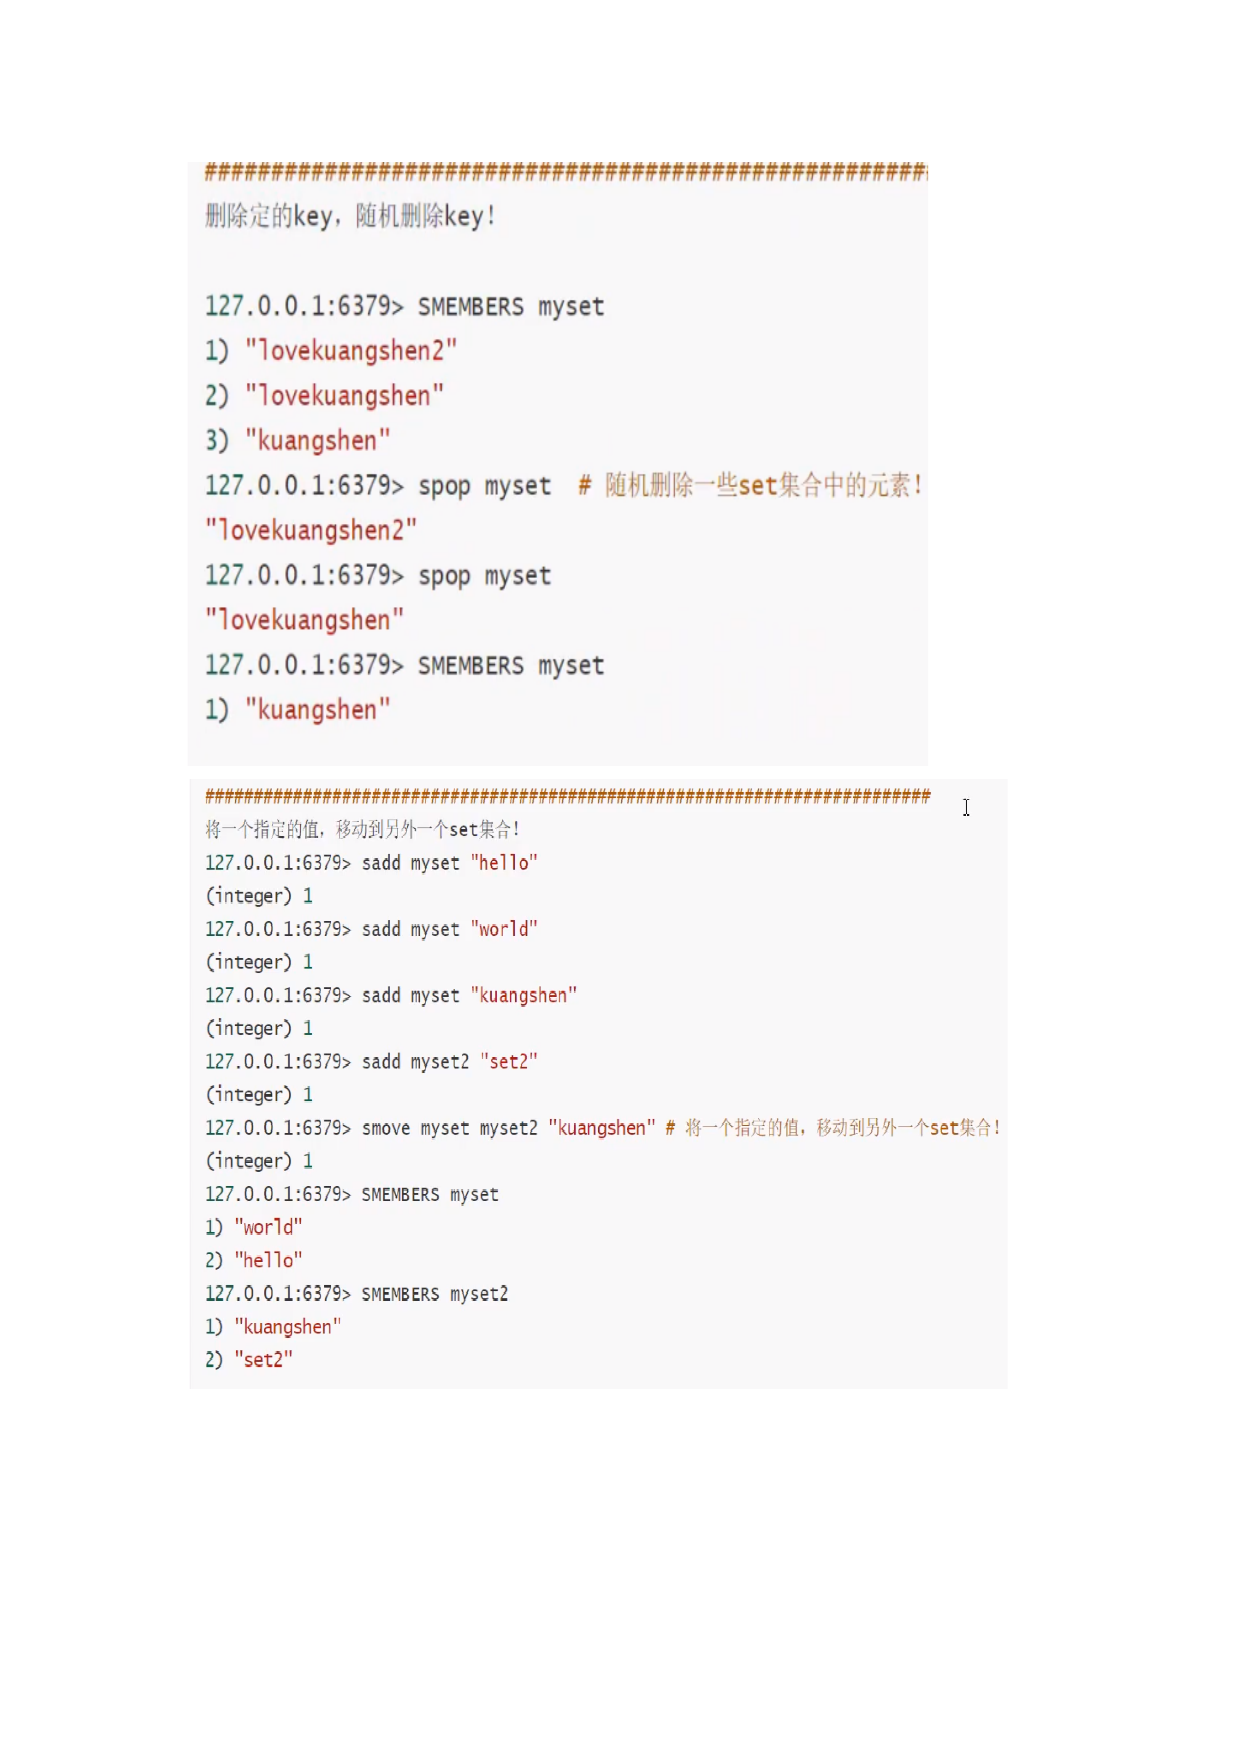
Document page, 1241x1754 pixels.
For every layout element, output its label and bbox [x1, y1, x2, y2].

picture [187, 779, 1008, 1389]
picture [187, 162, 929, 766]
